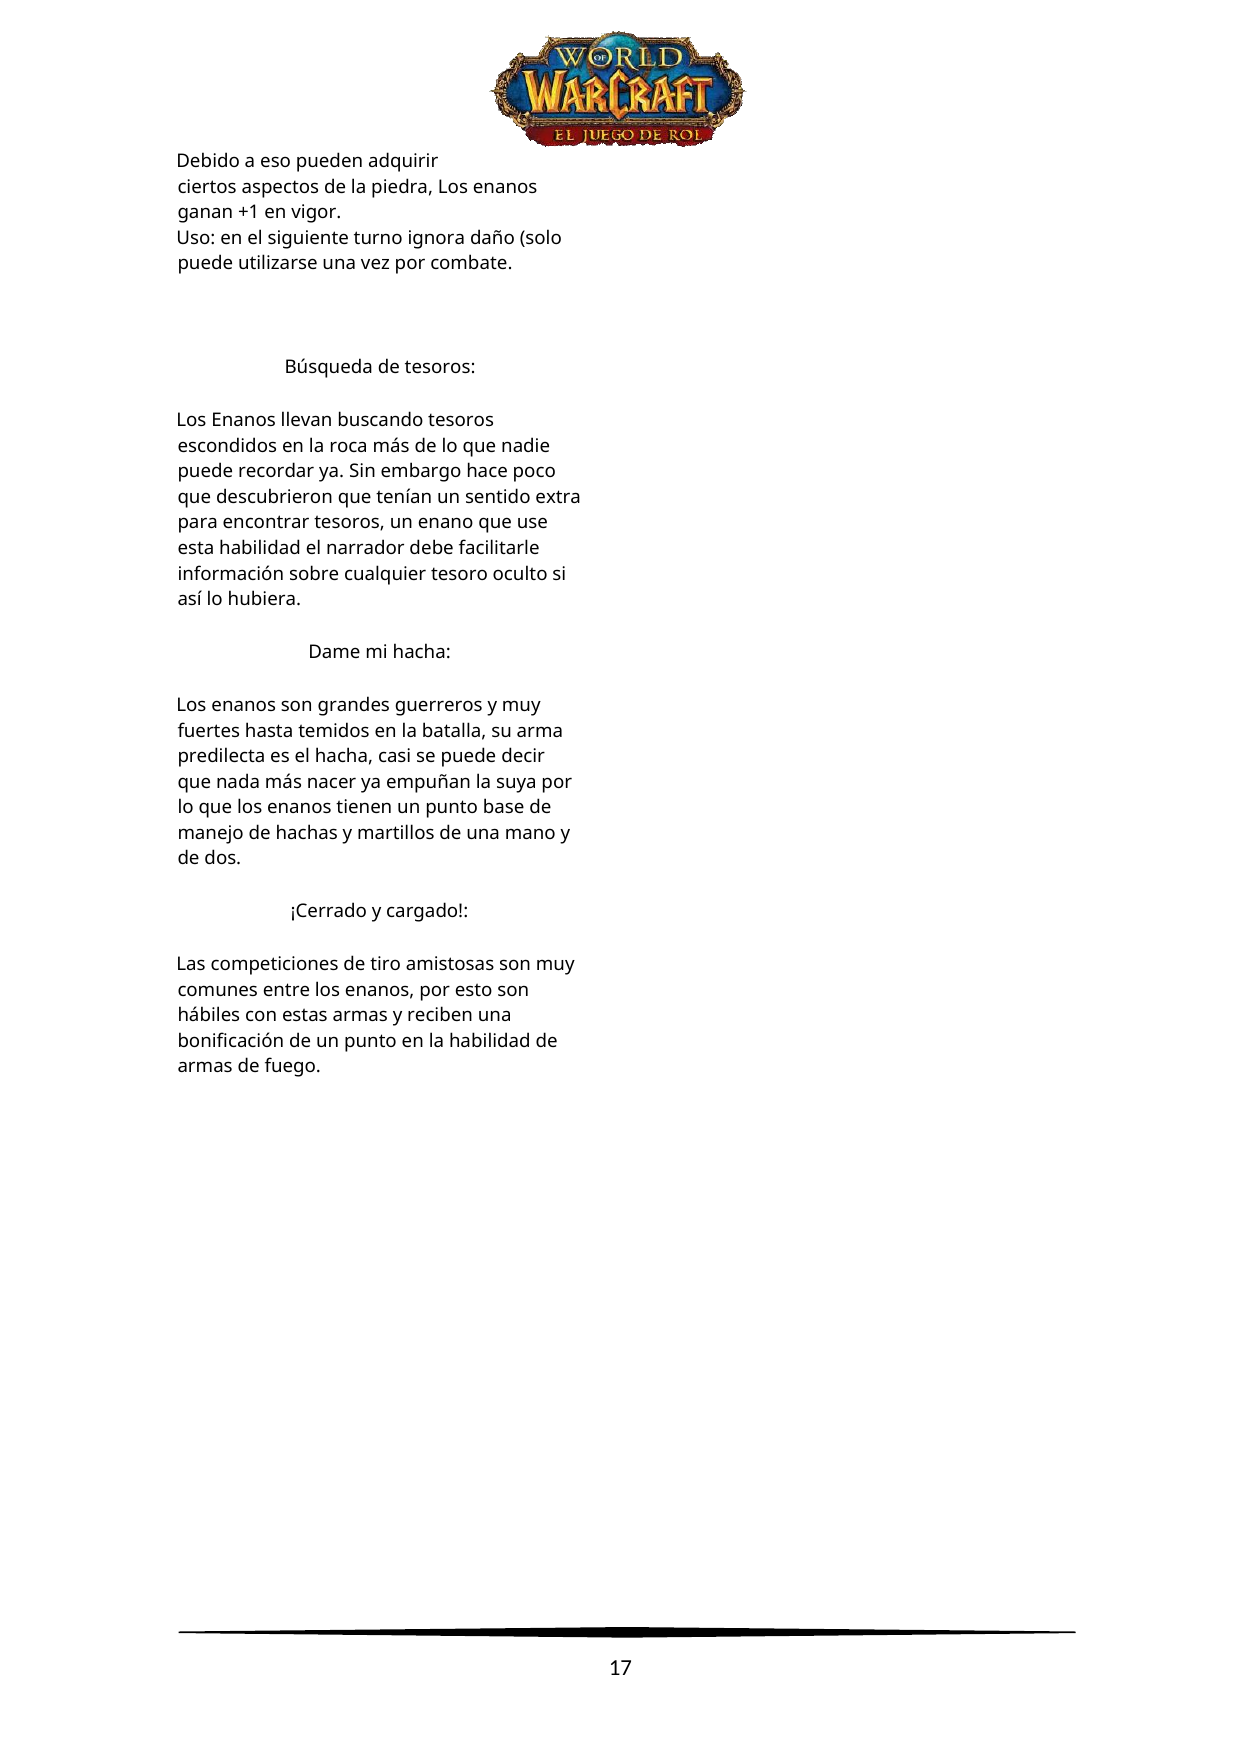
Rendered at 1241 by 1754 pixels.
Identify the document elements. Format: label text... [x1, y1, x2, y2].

text Dame mi hacha: [176, 638, 583, 664]
text Búsqueda de tesoros: [177, 354, 583, 379]
text Uso: en el siguiente turno ignora daño (solo puede utilizarse una vez por combate. [176, 224, 583, 275]
text Las competiciones de tiro amistosas son muy comunes entre los enanos, por esto son hábiles con estas armas y reciben una bonificación de un punto en la habilidad de armas de fuego. [176, 951, 583, 1078]
text Los Enanos llevan buscando tesoros escondidos en la roca más de lo que nadie puede recordar ya. Sin embargo hace poco que descubrieron que tenían un sentido extra para encontrar tesoros, un enano que use esta habilidad el narrador debe facilitarle información sobre cualquier tesoro oculto si así lo hubiera. [176, 407, 583, 611]
picture [487, 26, 753, 157]
text Los enanos son grandes guerreros y muy fuertes hasta temidos en la batalla, su arma predilecta es el hacha, casi se puede decir que nada más nacer ya empuñan la suya por lo que los enanos tienen un punto base de manejo de hachas y martillos de una mano y de dos. [176, 691, 583, 870]
text ¡Cerrado y cargado!: [176, 898, 583, 923]
text Debido a eso pueden adquirir ciertos aspectos de la piedra, Los enanos ganan +1 en vigor. [176, 148, 583, 224]
